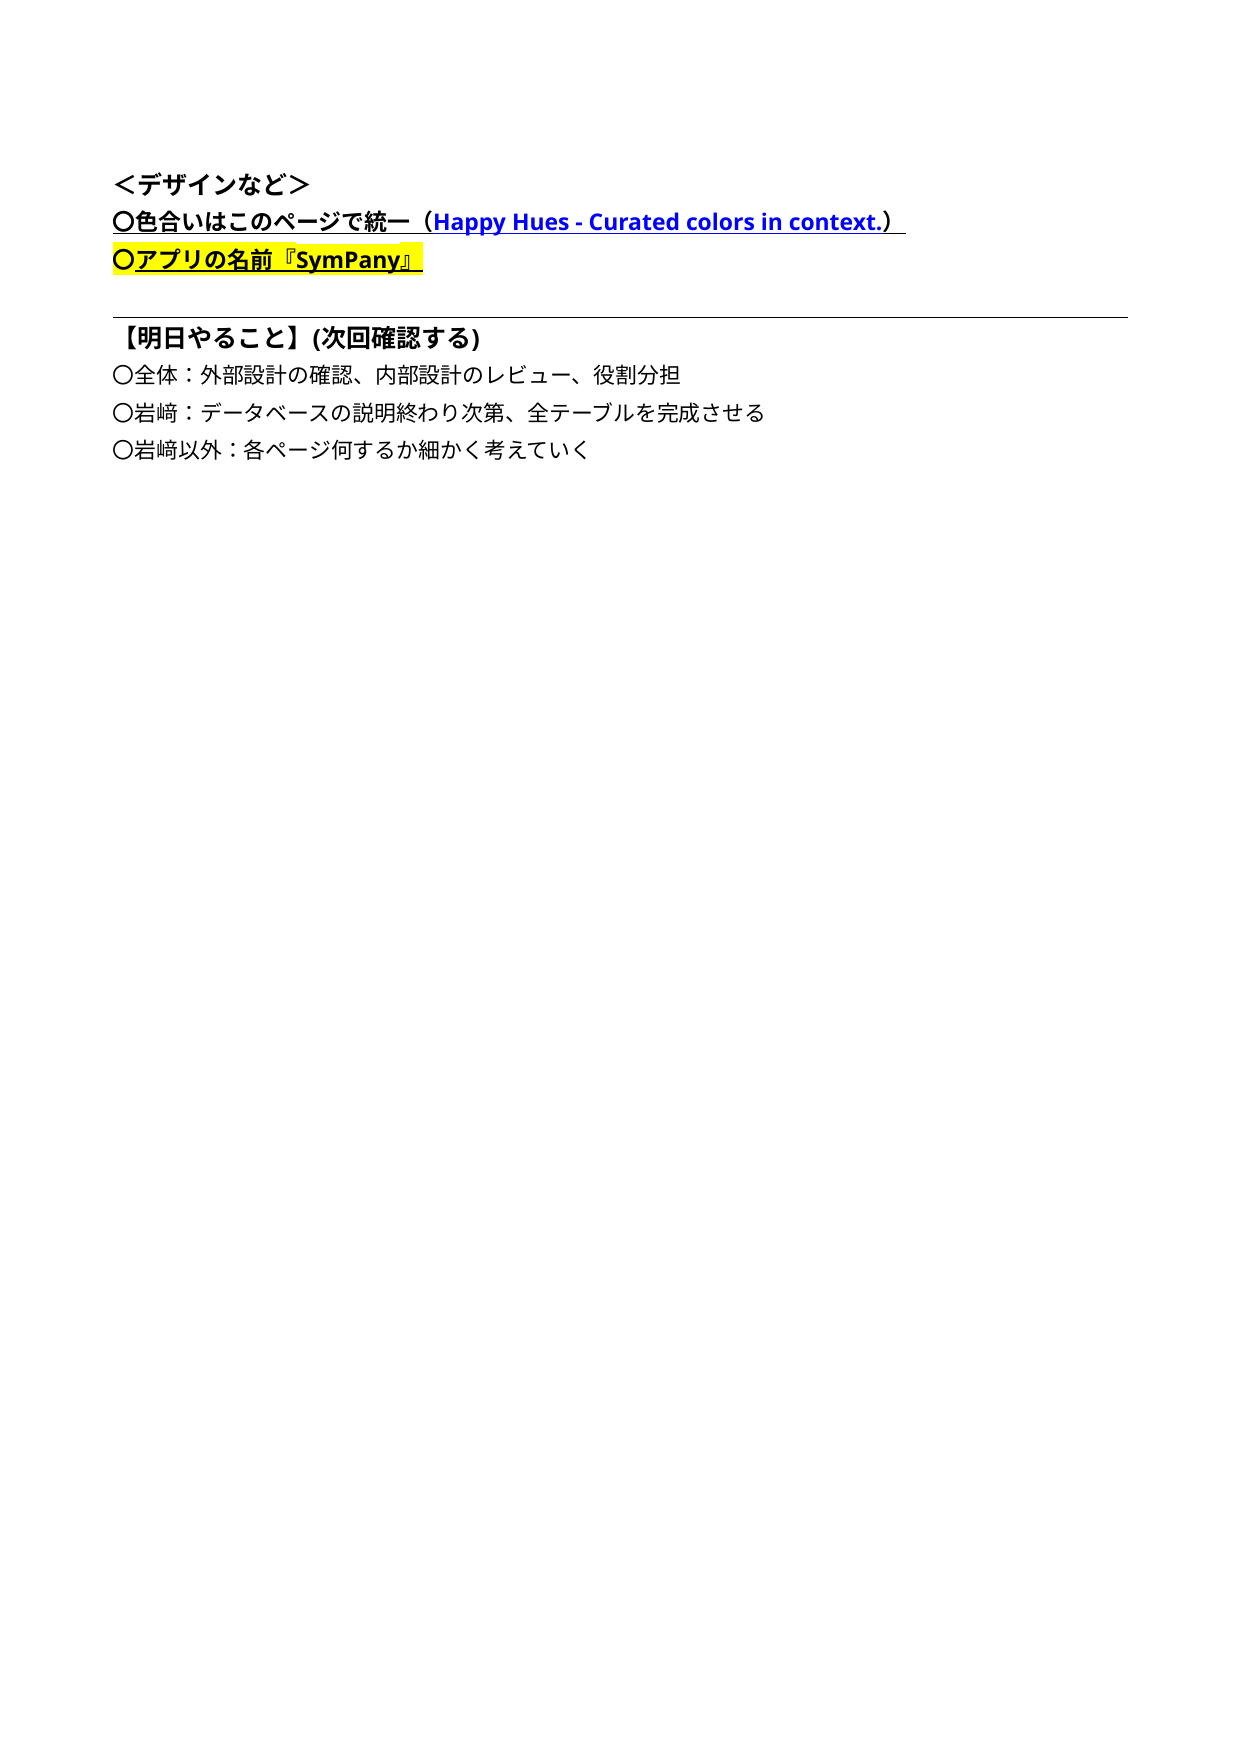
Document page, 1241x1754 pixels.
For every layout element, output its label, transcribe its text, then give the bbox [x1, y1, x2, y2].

text 〇岩﨑：データベースの説明終わり次第、全テーブルを完成させる [112, 393, 1128, 430]
text 【明日やること】(次回確認する) [112, 318, 1128, 355]
text 〇岩﨑以外：各ページ何するか細かく考えていく [112, 430, 1128, 468]
text ＜デザインなど＞ [112, 164, 1128, 202]
text 〇全体：外部設計の確認、内部設計のレビュー、役割分担 [112, 355, 1128, 393]
text 〇アプリの名前『SymPany』 [112, 239, 1128, 277]
text 〇色合いはこのページで統一（Happy Hues - Curated colors in context.） [112, 202, 1128, 239]
